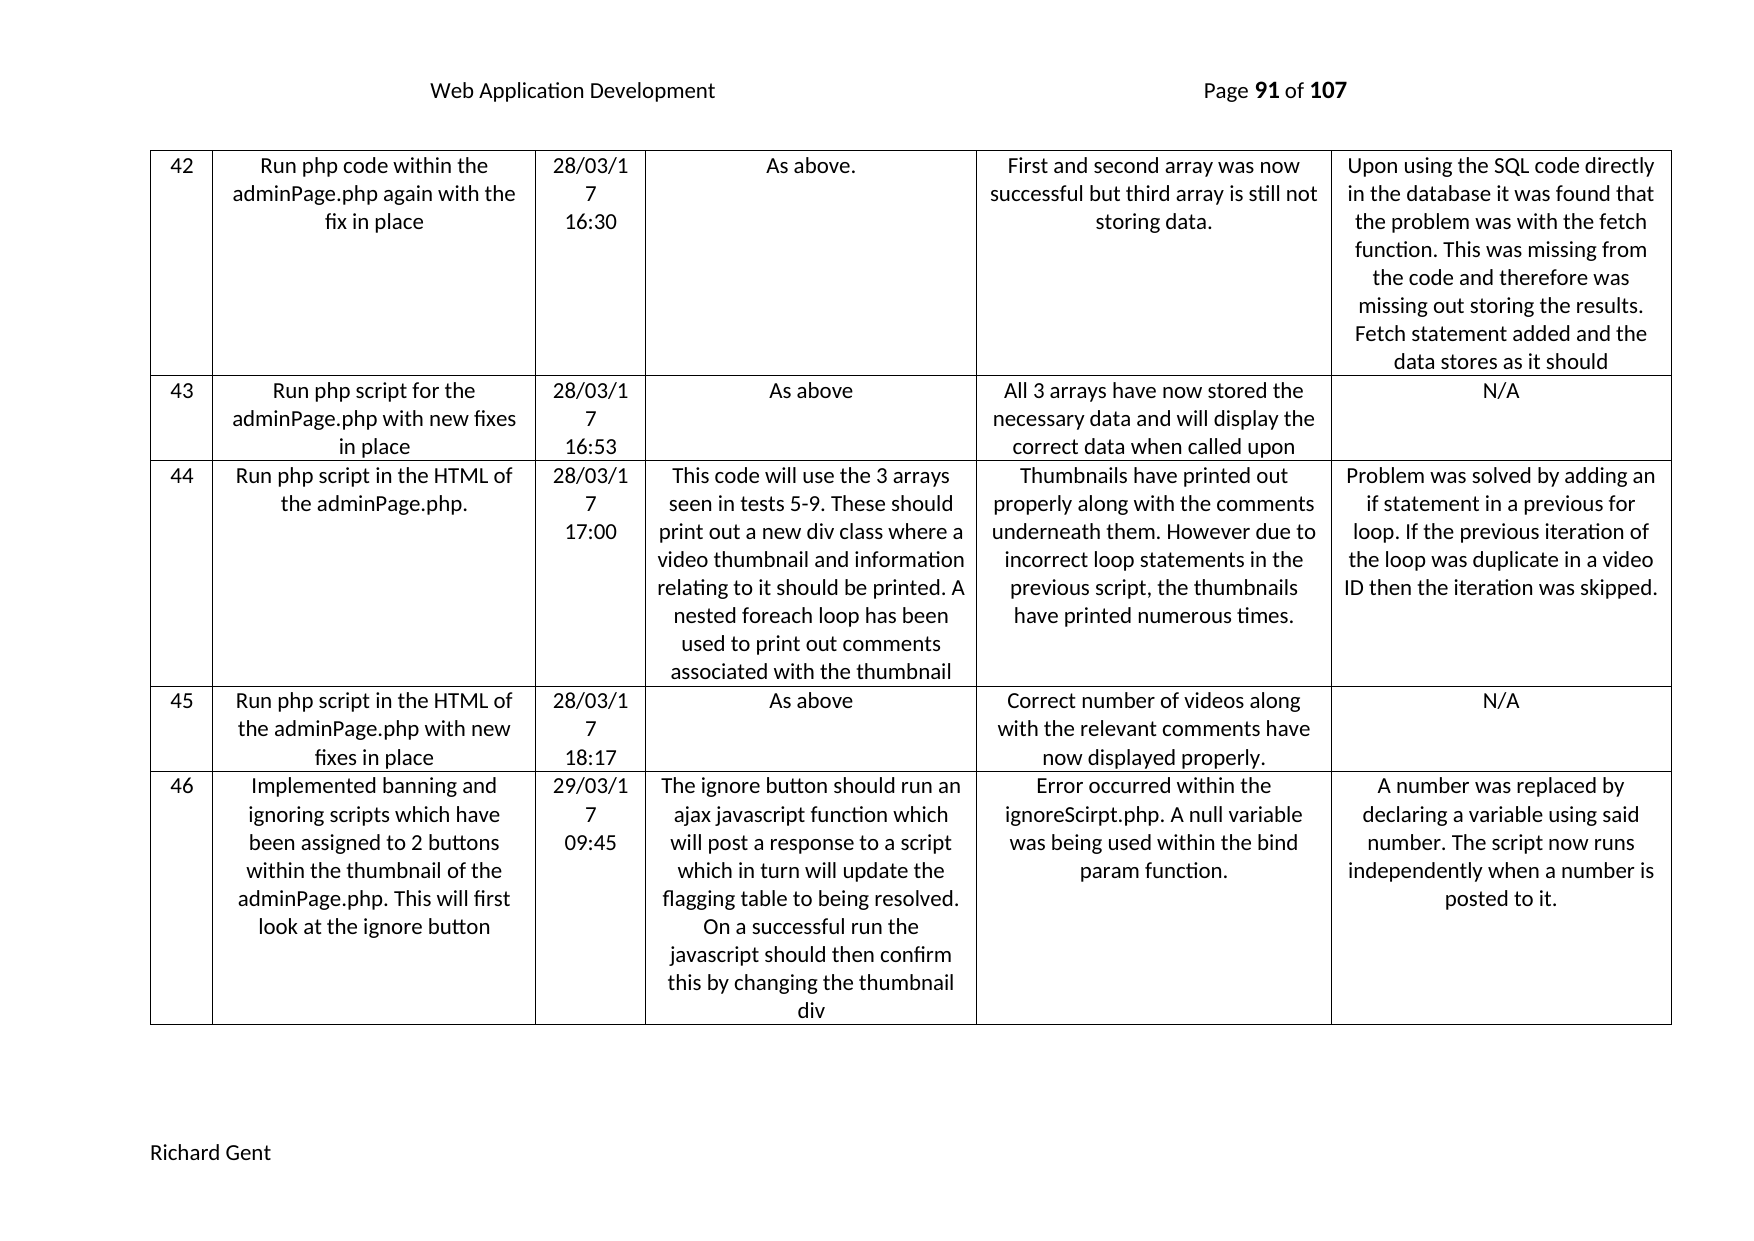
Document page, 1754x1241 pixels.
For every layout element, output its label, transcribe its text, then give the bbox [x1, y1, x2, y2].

table_cell 28/03/17 18:17 [536, 687, 645, 771]
table_cell Problem was solved by adding an if statement in a previous for loop. If the previous iteration of the loop was duplicate in a video ID then the iteration was skipped. [1332, 461, 1671, 686]
table_cell 29/03/17 09:45 [536, 772, 645, 1024]
table_cell Run php code within the adminPage.php again with the fix in place [213, 151, 535, 375]
table_cell Correct number of videos along with the relevant comments have now displayed properly. [977, 687, 1331, 771]
table_cell A number was replaced by declaring a variable using said number. The script now runs independently when a number is posted to it. [1332, 772, 1671, 1024]
table_cell Run php script in the HTML of the adminPage.php with new fixes in place [213, 687, 535, 771]
table_cell Run php script in the HTML of the adminPage.php. [213, 461, 535, 686]
table_cell All 3 arrays have now stored the necessary data and will display the correct data when called upon [977, 376, 1331, 460]
table_cell As above [646, 687, 976, 771]
table_cell 28/03/17 16:30 [536, 151, 645, 375]
table_cell 42 [151, 151, 212, 375]
table_cell 43 [151, 376, 212, 460]
table_cell Error occurred within the ignoreScirpt.php. A null variable was being used within the bind param function. [977, 772, 1331, 1024]
table_cell The ignore button should run an ajax javascript function which will post a response to a script which in turn will update the flagging table to being resolved. On a successful run the javascript should then confirm this by changing the thumbnail div [646, 772, 976, 1024]
table_cell 28/03/17 17:00 [536, 461, 645, 686]
table_cell This code will use the 3 arrays seen in tests 5-9. These should print out a new div class where a video thumbnail and information relating to it should be printed. A nested foreach loop has been used to print out comments associated with the thumbnail [646, 461, 976, 686]
table_cell As above. [646, 151, 976, 375]
table_cell 46 [151, 772, 212, 1024]
table_cell Thumbnails have printed out properly along with the comments underneath them. However due to incorrect loop statements in the previous script, the thumbnails have printed numerous times. [977, 461, 1331, 686]
table_cell Run php script for the adminPage.php with new fixes in place [213, 376, 535, 460]
table_cell Implemented banning and ignoring scripts which have been assigned to 2 buttons within the thumbnail of the adminPage.php. This will first look at the ignore button [213, 772, 535, 1024]
table_cell N/A [1332, 687, 1671, 771]
table_cell Upon using the SQL code directly in the database it was found that the problem was with the fetch function. This was missing from the code and therefore was missing out storing the results. Fetch statement added and the data stores as it should [1332, 151, 1671, 375]
table_cell As above [646, 376, 976, 460]
table_cell 44 [151, 461, 212, 686]
table_cell N/A [1332, 376, 1671, 460]
table_cell First and second array was now successful but third array is still not storing data. [977, 151, 1331, 375]
table_cell 28/03/17 16:53 [536, 376, 645, 460]
table_cell 45 [151, 687, 212, 771]
